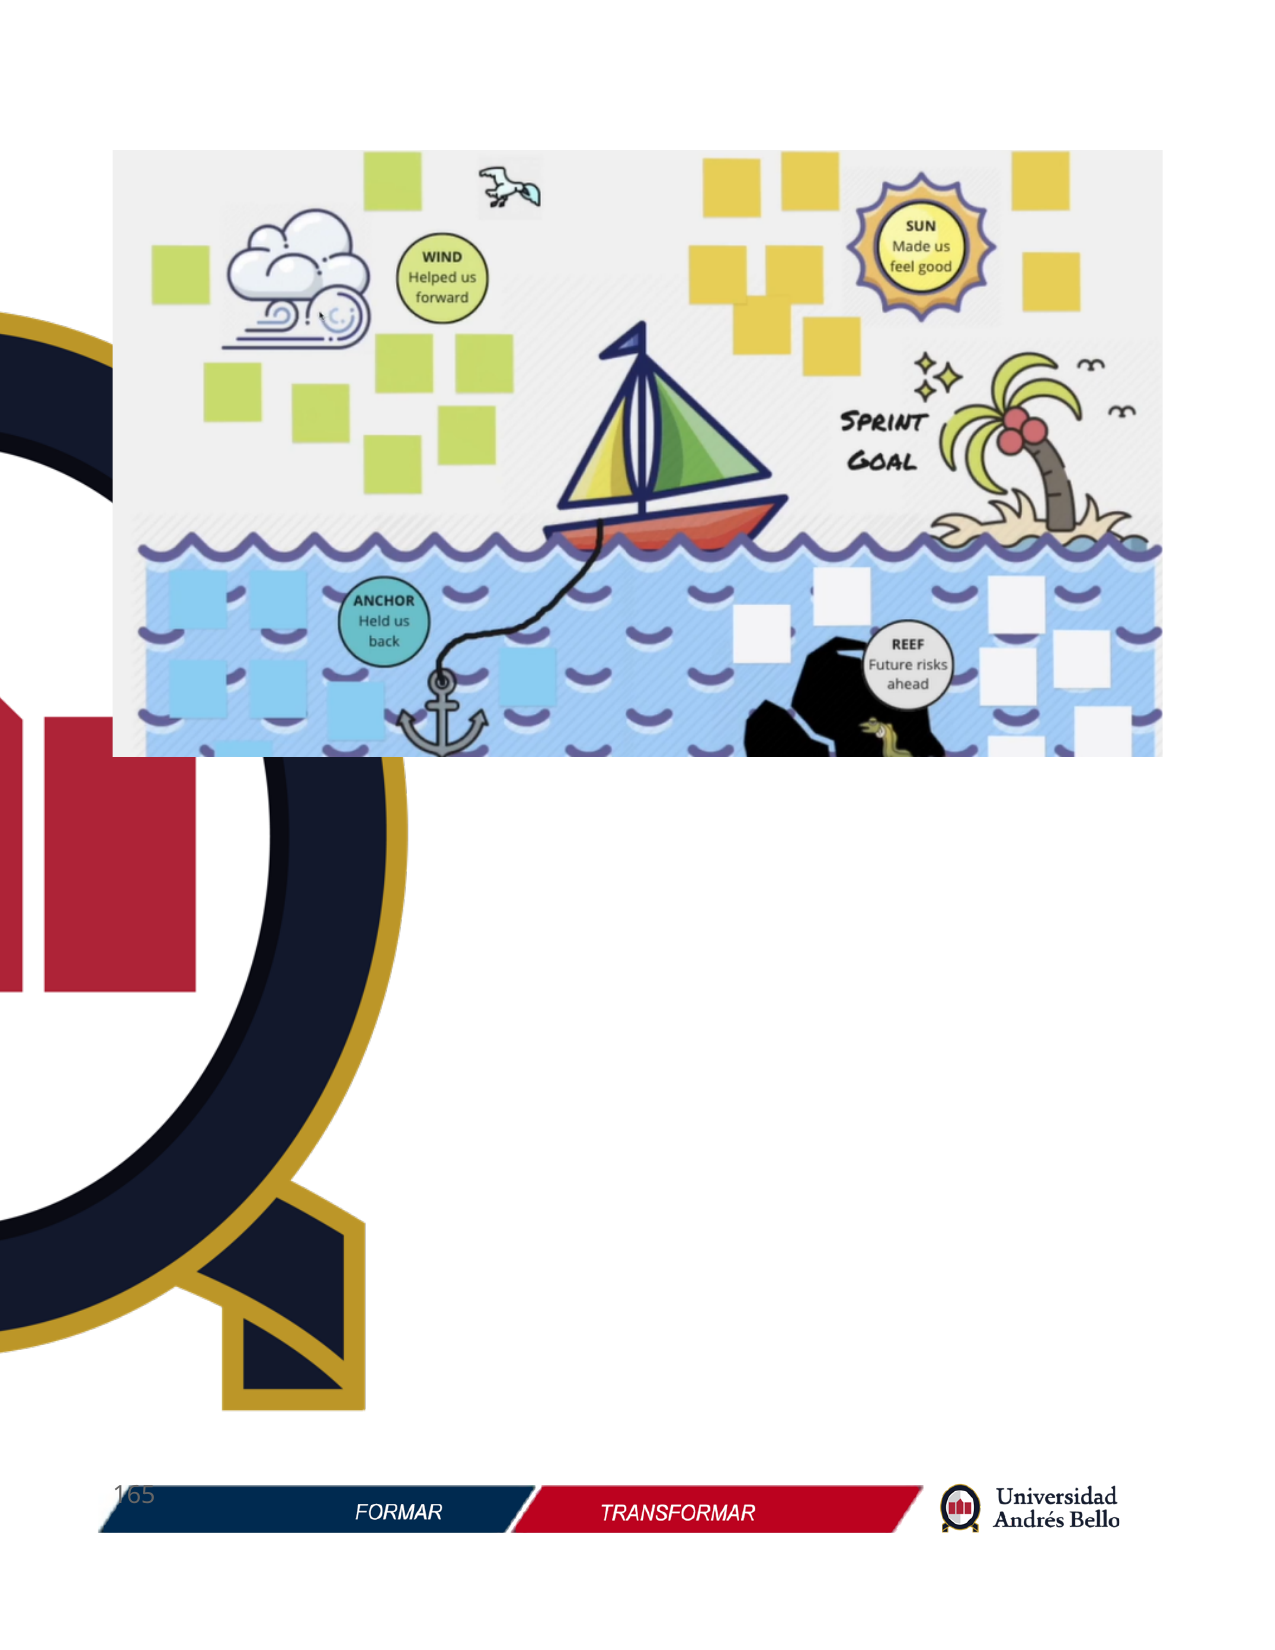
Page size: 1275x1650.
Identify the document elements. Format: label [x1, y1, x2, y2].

picture [97, 1483, 1120, 1533]
picture [0, 150, 1163, 1423]
